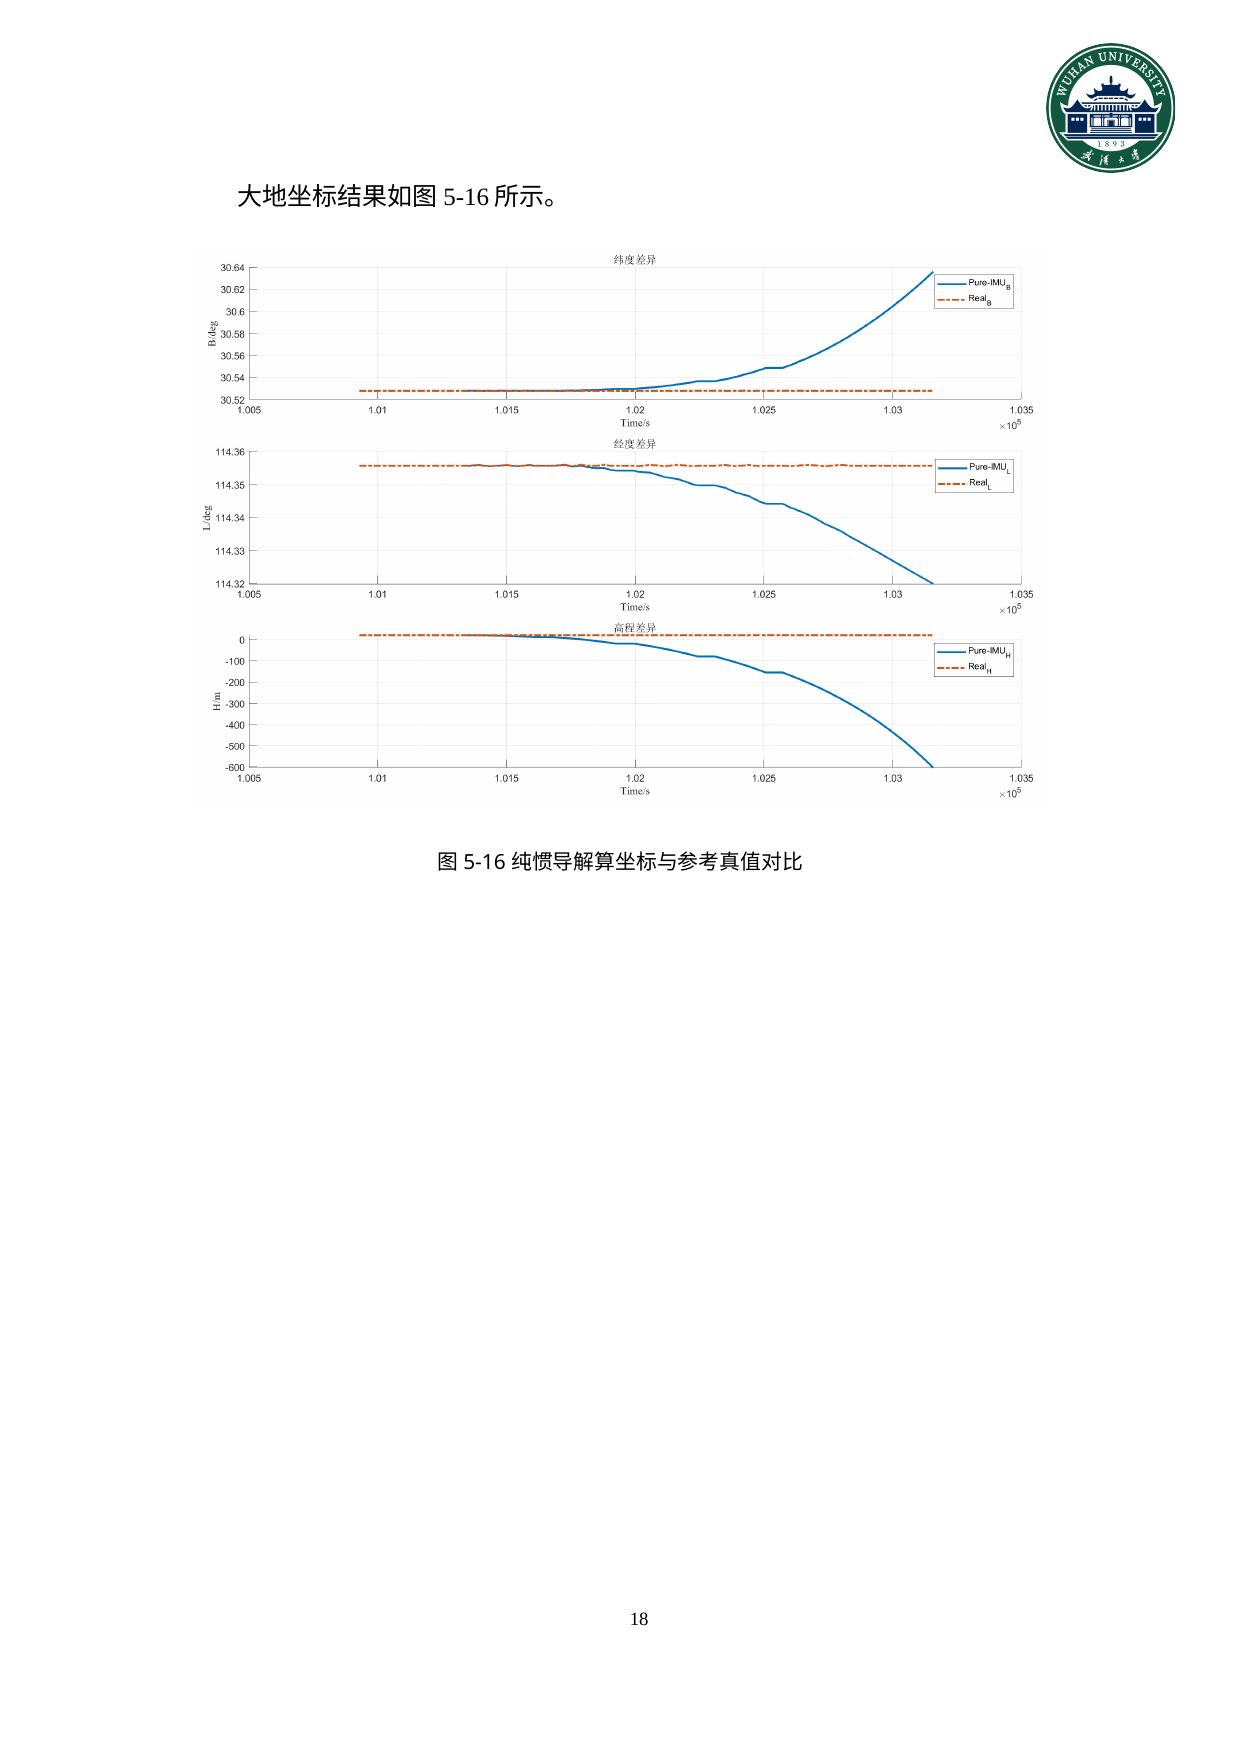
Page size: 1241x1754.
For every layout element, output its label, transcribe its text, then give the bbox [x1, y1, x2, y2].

picture [192, 245, 1048, 806]
picture [1046, 43, 1176, 173]
